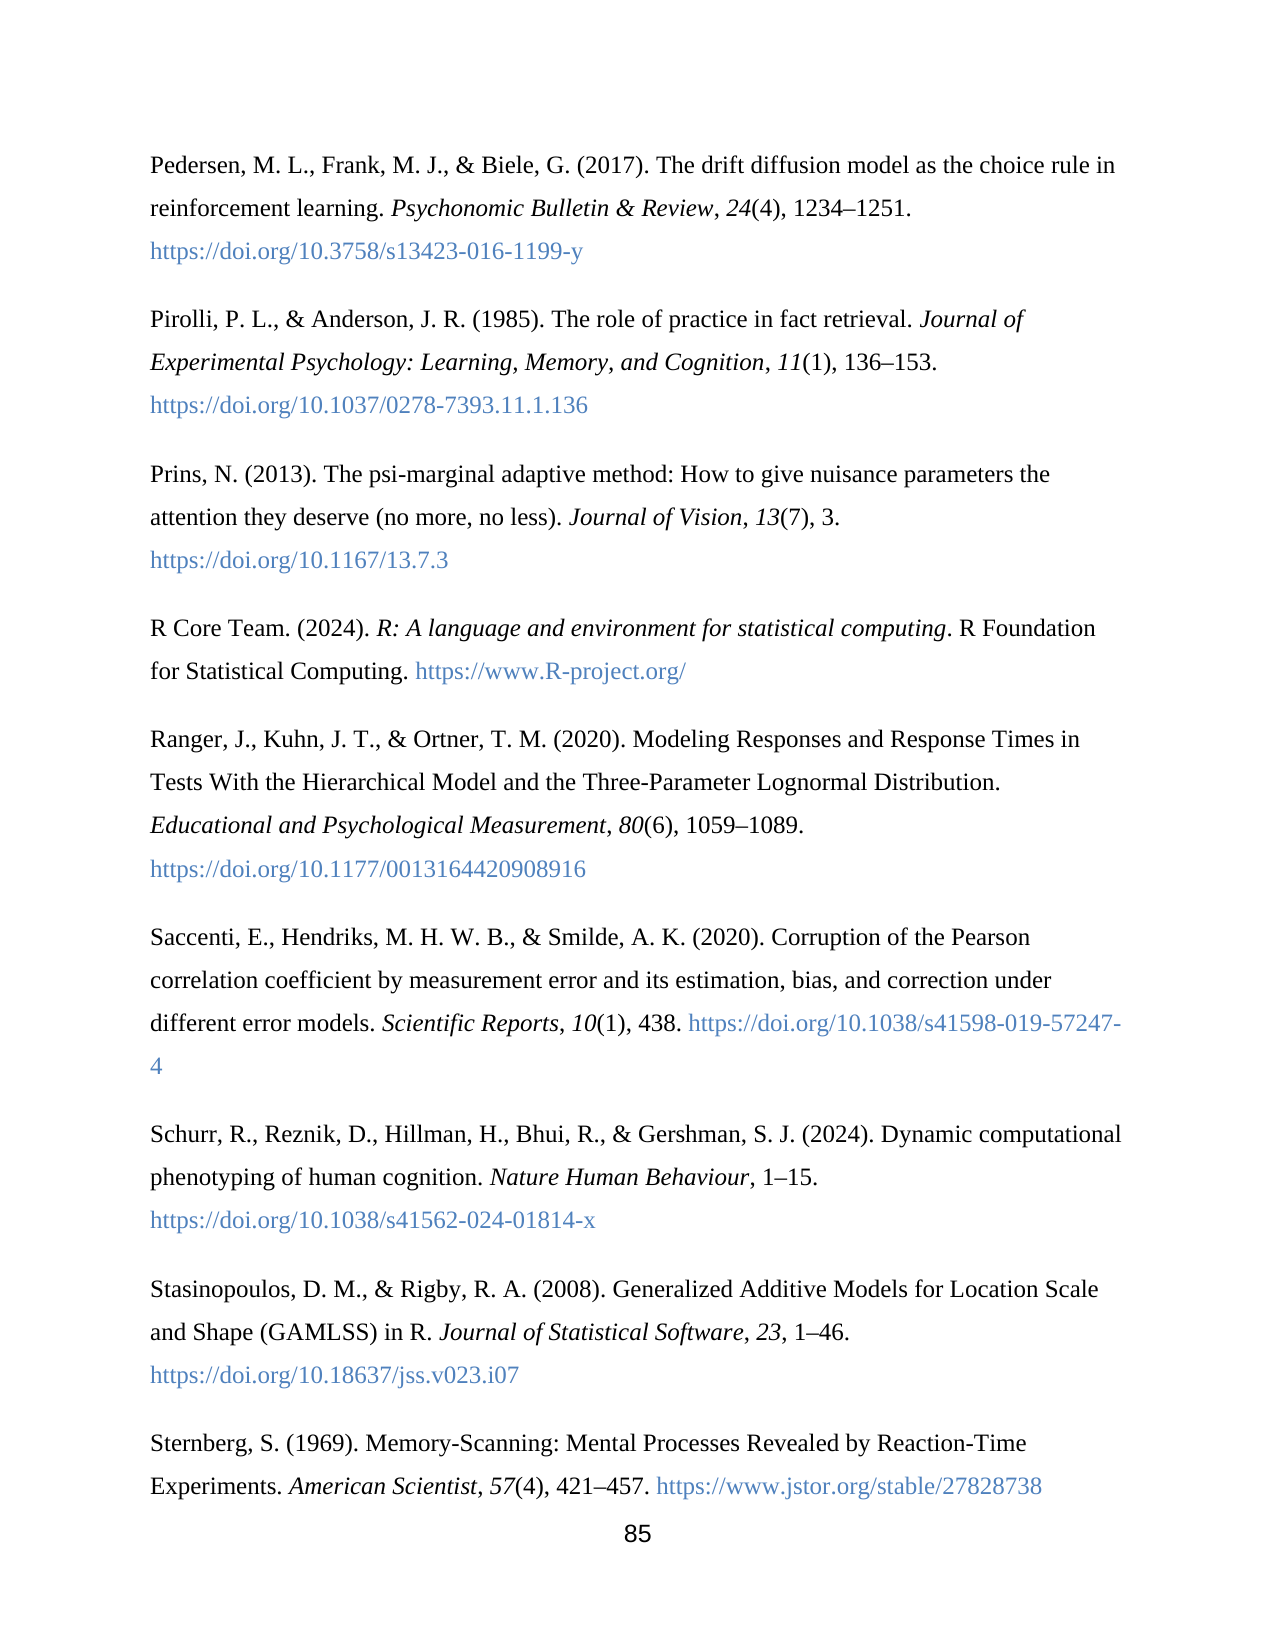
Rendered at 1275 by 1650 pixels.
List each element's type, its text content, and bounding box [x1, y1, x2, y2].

text R Core Team. (2024). R: A language and environment for statistical computing. R Foundation for Statistical Computing. https://www.R-project.org/ [150, 613, 1125, 685]
text Saccenti, E., Hendriks, M. H. W. B., & Smilde, A. K. (2020). Corruption of the Pearson correlation coefficient by measurement error and its estimation, bias, and correction under different error models. Scientific Reports, 10(1), 438. https://doi.org/10.1038/s41598-019-57247-4 [150, 922, 1125, 1080]
text Schurr, R., Reznik, D., Hillman, H., Bhui, R., & Gershman, S. J. (2024). Dynamic computational phenotyping of human cognition. Nature Human Behaviour, 1–15. https://doi.org/10.1038/s41562-024-01814-x [150, 1119, 1125, 1234]
text Pirolli, P. L., & Anderson, J. R. (1985). The role of practice in fact retrieval. Journal of Experimental Psychology: Learning, Memory, and Cognition, 11(1), 136–153. https://doi.org/10.1037/0278-7393.11.1.136 [150, 304, 1125, 419]
text Stasinopoulos, D. M., & Rigby, R. A. (2008). Generalized Additive Models for Location Scale and Shape (GAMLSS) in R. Journal of Statistical Software, 23, 1–46. https://doi.org/10.18637/jss.v023.i07 [150, 1274, 1125, 1389]
text Ranger, J., Kuhn, J. T., & Ortner, T. M. (2020). Modeling Responses and Response Times in Tests With the Hierarchical Model and the Three-Parameter Lognormal Distribution. Educational and Psychological Measurement, 80(6), 1059–1089. https://doi.org/10.1177/0013164420908916 [150, 724, 1125, 882]
text Prins, N. (2013). The psi-marginal adaptive method: How to give nuisance parameters the attention they deserve (no more, no less). Journal of Vision, 13(7), 3. https://doi.org/10.1167/13.7.3 [150, 459, 1125, 574]
text Pedersen, M. L., Frank, M. J., & Biele, G. (2017). The drift diffusion model as the choice rule in reinforcement learning. Psychonomic Bulletin & Review, 24(4), 1234–1251. https://doi.org/10.3758/s13423-016-1199-y [150, 150, 1125, 265]
text Sternberg, S. (1969). Memory-Scanning: Mental Processes Revealed by Reaction-Time Experiments. American Scientist, 57(4), 421–457. https://www.jstor.org/stable/27828738 [150, 1428, 1125, 1500]
